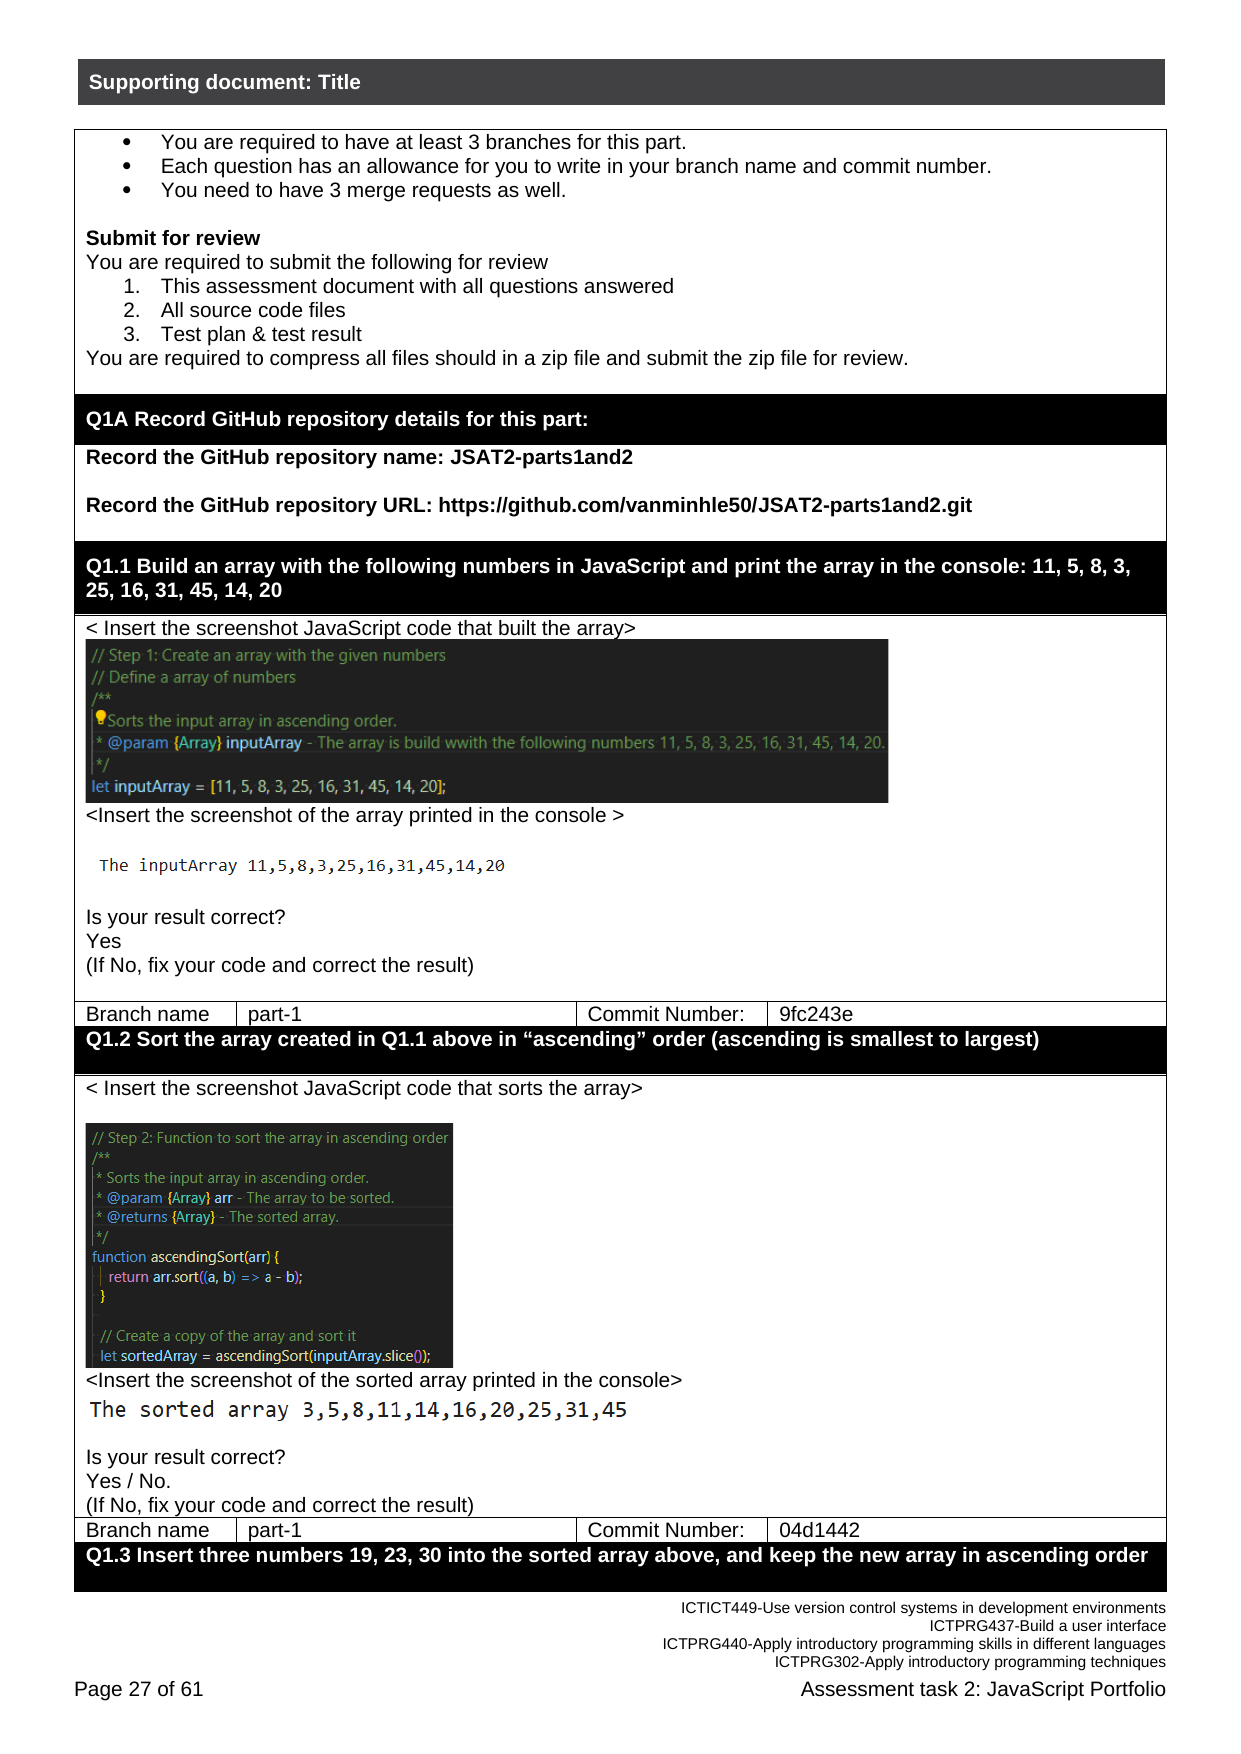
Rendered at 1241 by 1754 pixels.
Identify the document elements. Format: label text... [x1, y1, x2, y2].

picture [85, 639, 889, 803]
table_cell part-1 [237, 1002, 576, 1026]
table_cell Commit Number: [577, 1002, 767, 1026]
table_cell Branch name [75, 1002, 236, 1026]
table_cell Record the GitHub repository name: JSAT2-parts1and2 Record the GitHub repository URL: https://github.com/vanminhle50/JSAT2-parts1and2.git [75, 445, 1166, 541]
table_cell 9fc243e [768, 1002, 1166, 1026]
table_cell 04d1442 [768, 1518, 1166, 1542]
picture [85, 1391, 634, 1421]
table_cell < Insert the screenshot JavaScript code that sorts the array> <Insert the screenshot of the sorted array printed in the console> Is your result correct? Yes / No. (If No, fix your code and correct the result) [75, 1076, 1166, 1517]
table_cell Q1.1 Build an array with the following numbers in JavaScript and print the array in the console: 11, 5, 8, 3, 25, 16, 31, 45, 14, 20 [75, 542, 1166, 614]
table_cell < Insert the screenshot JavaScript code that built the array> <Insert the screenshot of the array printed in the console > Is your result correct? Yes (If No, fix your code and correct the result) [75, 616, 1166, 1001]
table_cell Q1A Record GitHub repository details for this part: [75, 395, 1166, 444]
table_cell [75, 130, 1166, 394]
table_cell Commit Number: [577, 1518, 767, 1542]
table_cell Branch name [75, 1518, 236, 1542]
table_cell Q1.3 Insert three numbers 19, 23, 30 into the sorted array above, and keep the new array in ascending order [75, 1543, 1166, 1591]
picture [85, 850, 529, 881]
picture [85, 1123, 454, 1368]
table_cell part-1 [237, 1518, 576, 1542]
table_cell Q1.2 Sort the array created in Q1.1 above in “ascending” order (ascending is smallest to largest) [75, 1027, 1166, 1074]
